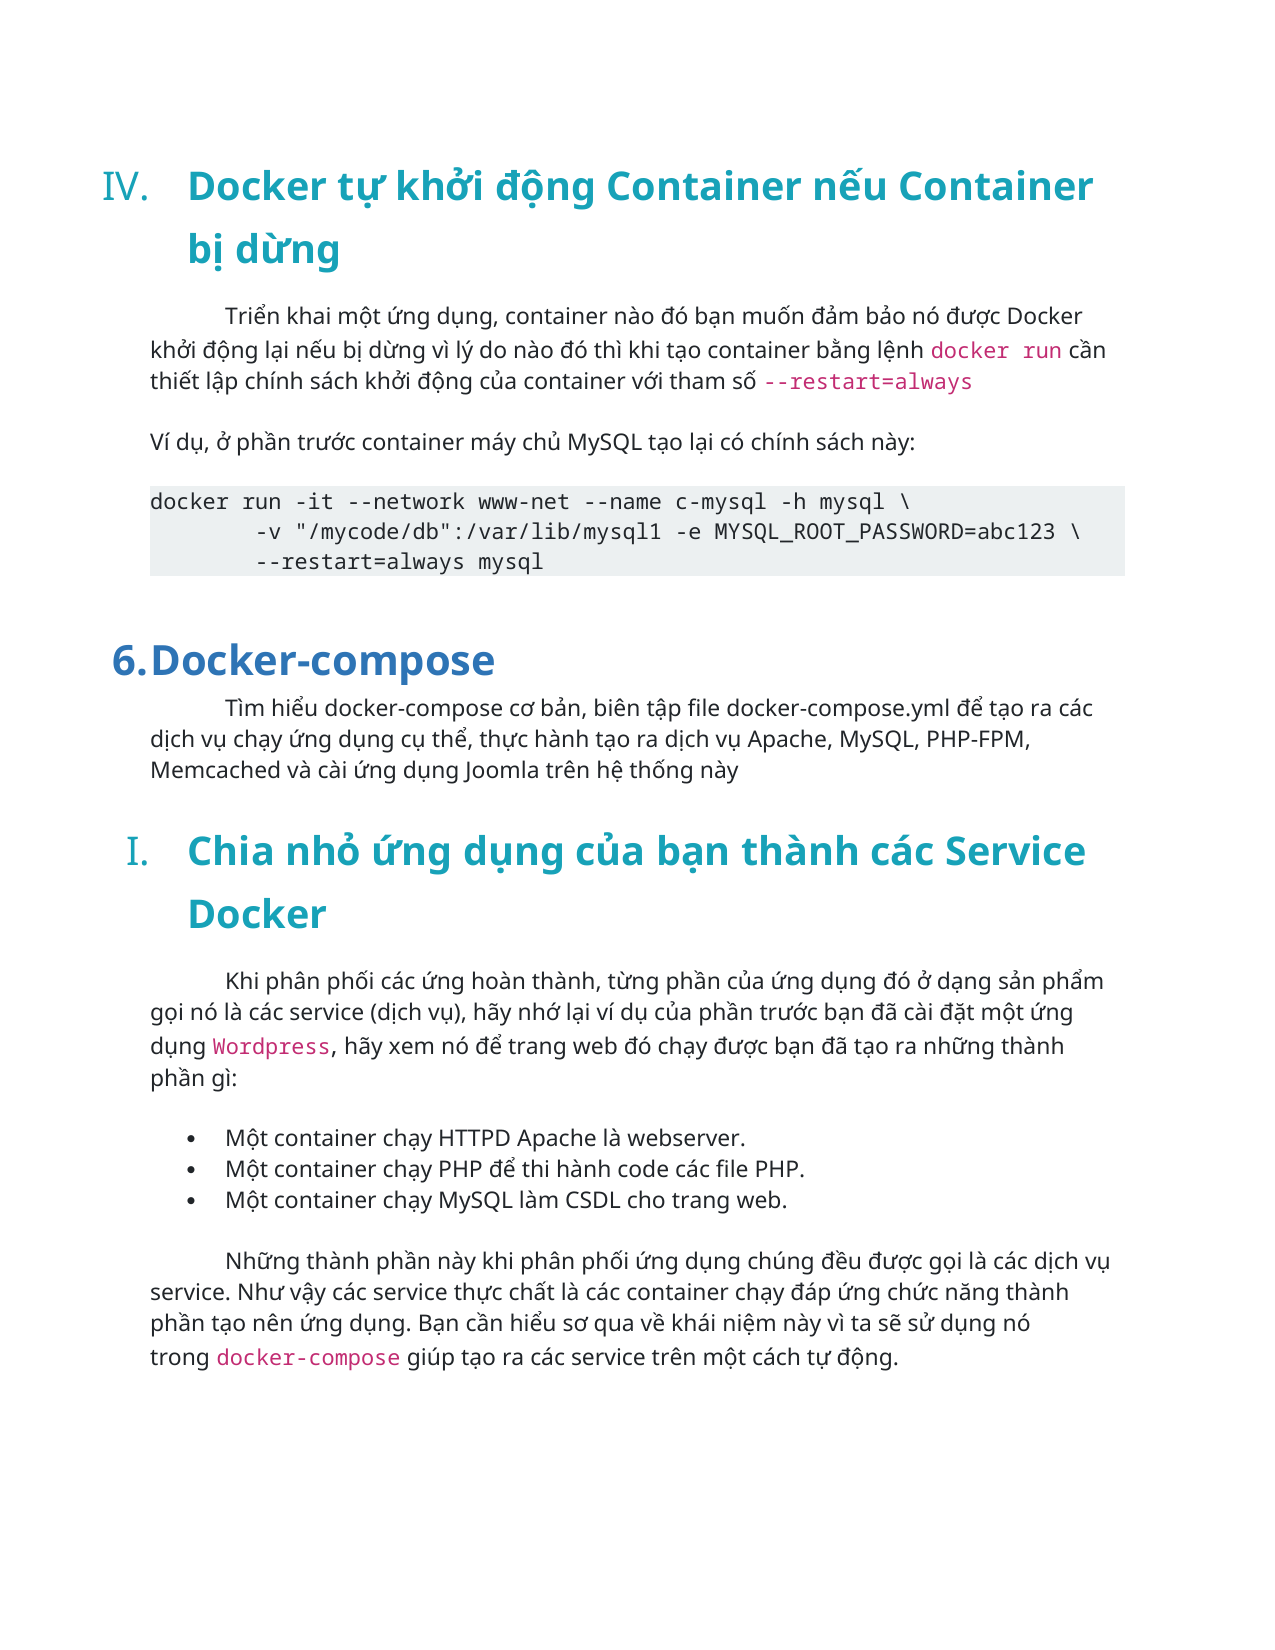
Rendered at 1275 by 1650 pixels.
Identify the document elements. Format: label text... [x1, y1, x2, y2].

text Tìm hiểu docker-compose cơ bản, biên tập file docker-compose.yml để tạo ra các dịch vụ chạy ứng dụng cụ thể, thực hành tạo ra dịch vụ Apache, MySQL, PHP-FPM, Memcached và cài ứng dụng Joomla trên hệ thống này [150, 692, 1125, 786]
text Triển khai một ứng dụng, container nào đó bạn muốn đảm bảo nó được Docker khởi động lại nếu bị dừng vì lý do nào đó thì khi tạo container bằng lệnh docker run cần thiết lập chính sách khởi động của container với tham số --restart=always [150, 300, 1125, 397]
subtitle Docker-compose [112, 631, 1125, 687]
text Những thành phần này khi phân phối ứng dụng chúng đều được gọi là các dịch vụ service. Như vậy các service thực chất là các container chạy đáp ứng chức năng thành phần tạo nên ứng dụng. Bạn cần hiểu sơ qua về khái niệm này vì ta sẽ sử dụng nó trong docker-compose giúp tạo ra các service trên một cách tự động. [150, 1245, 1125, 1373]
subtitle Docker tự khởi động Container nếu Container bị dừng [150, 150, 1125, 275]
list Một container chạy HTTPD Apache là webserver. [187, 1122, 1125, 1153]
text Khi phân phối các ứng hoàn thành, từng phần của ứng dụng đó ở dạng sản phẩm gọi nó là các service (dịch vụ), hãy nhớ lại ví dụ của phần trước bạn đã cài đặt một ứng dụng Wordpress, hãy xem nó để trang web đó chạy được bạn đã tạo ra những thành phần gì: [150, 965, 1125, 1093]
list Một container chạy MySQL làm CSDL cho trang web. [187, 1184, 1125, 1216]
subtitle Chia nhỏ ứng dụng của bạn thành các Service Docker [150, 815, 1125, 940]
list Một container chạy PHP để thi hành code các file PHP. [187, 1153, 1125, 1184]
text Ví dụ, ở phần trước container máy chủ MySQL tạo lại có chính sách này: [150, 426, 1125, 457]
text -v "/mycode/db":/var/lib/mysql1 -e MYSQL_ROOT_PASSWORD=abc123 \ [150, 516, 1125, 546]
text docker run -it --network www-net --name c-mysql -h mysql \ [150, 486, 1125, 516]
text --restart=always mysql [150, 546, 1125, 576]
